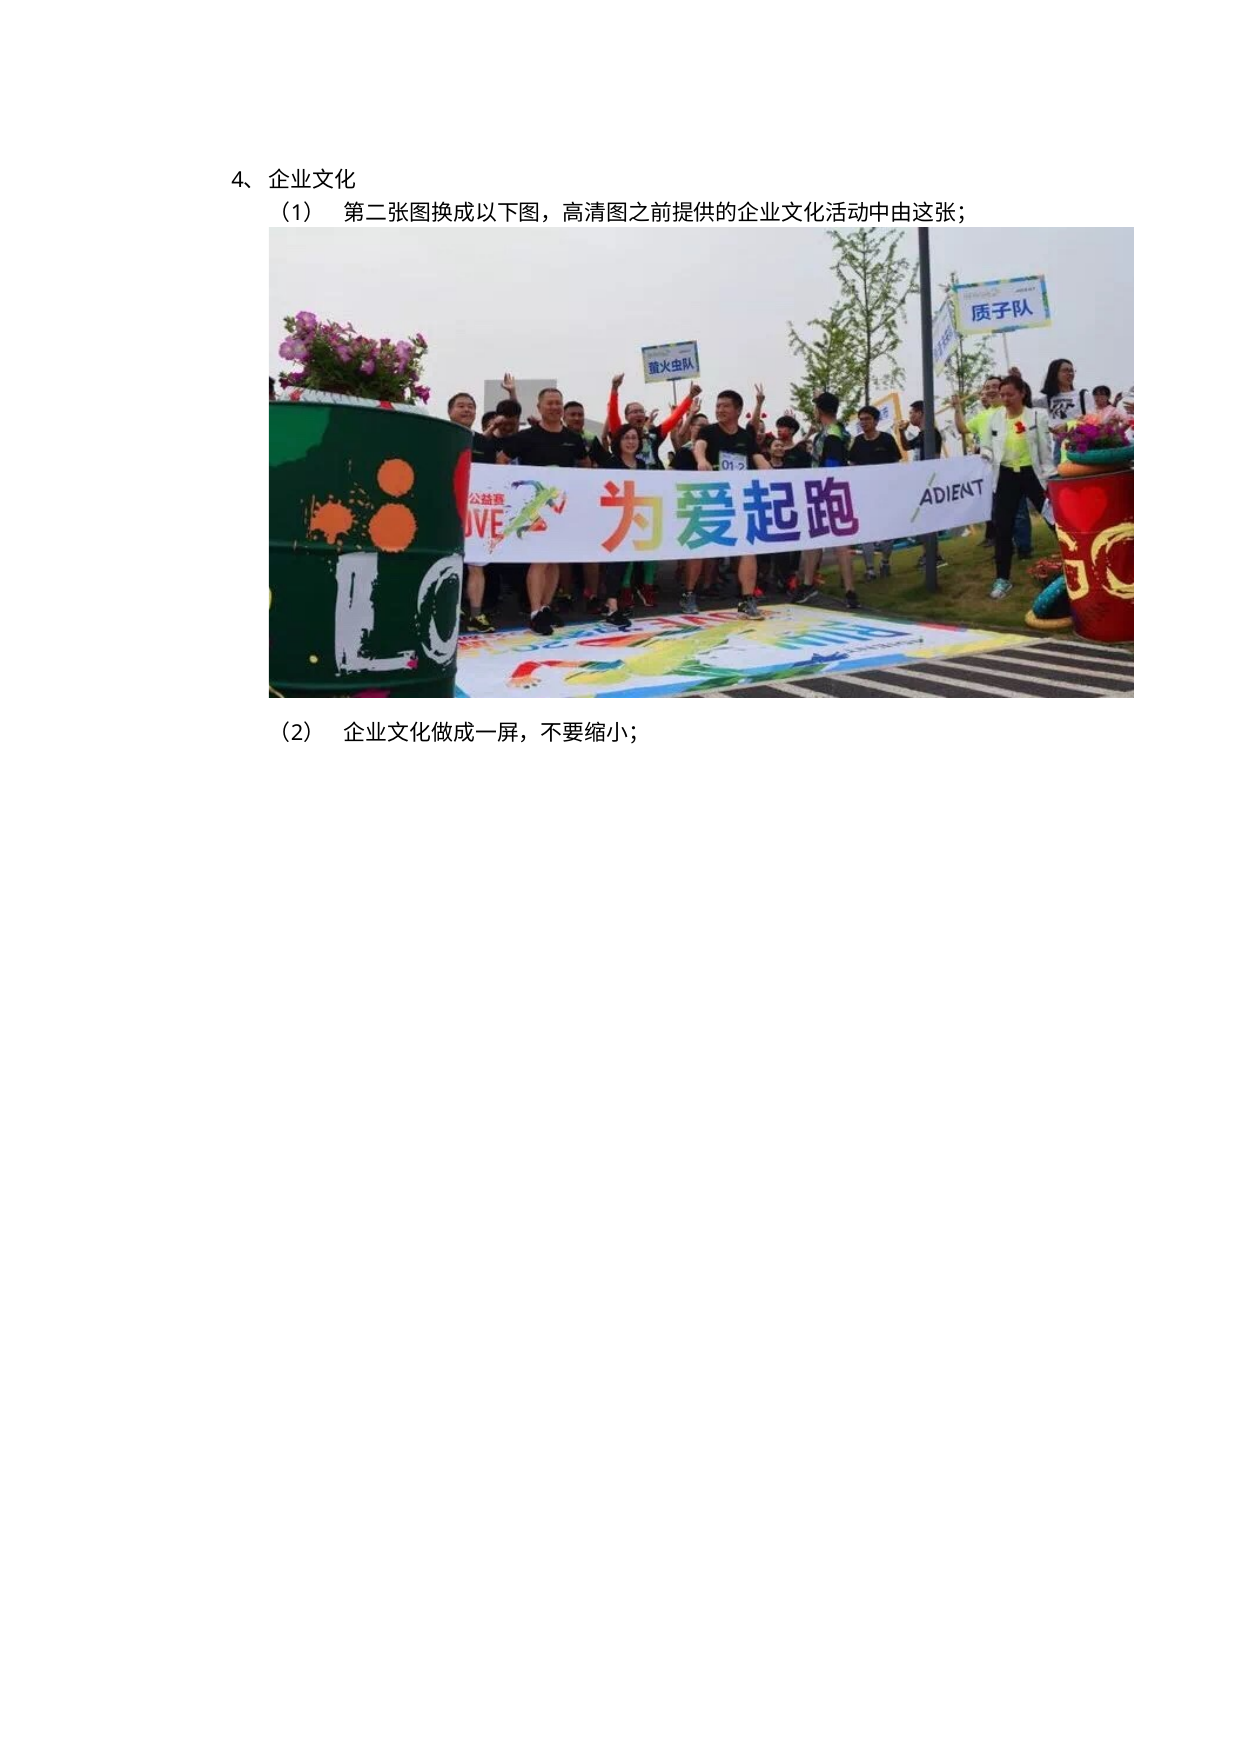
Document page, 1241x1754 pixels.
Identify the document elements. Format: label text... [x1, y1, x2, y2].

list 企业文化 [231, 162, 1053, 194]
list 第二张图换成以下图，高清图之前提供的企业文化活动中由这张； [269, 194, 1053, 227]
list 企业文化做成一屏，不要缩小； [269, 714, 1053, 747]
picture [268, 227, 1134, 698]
